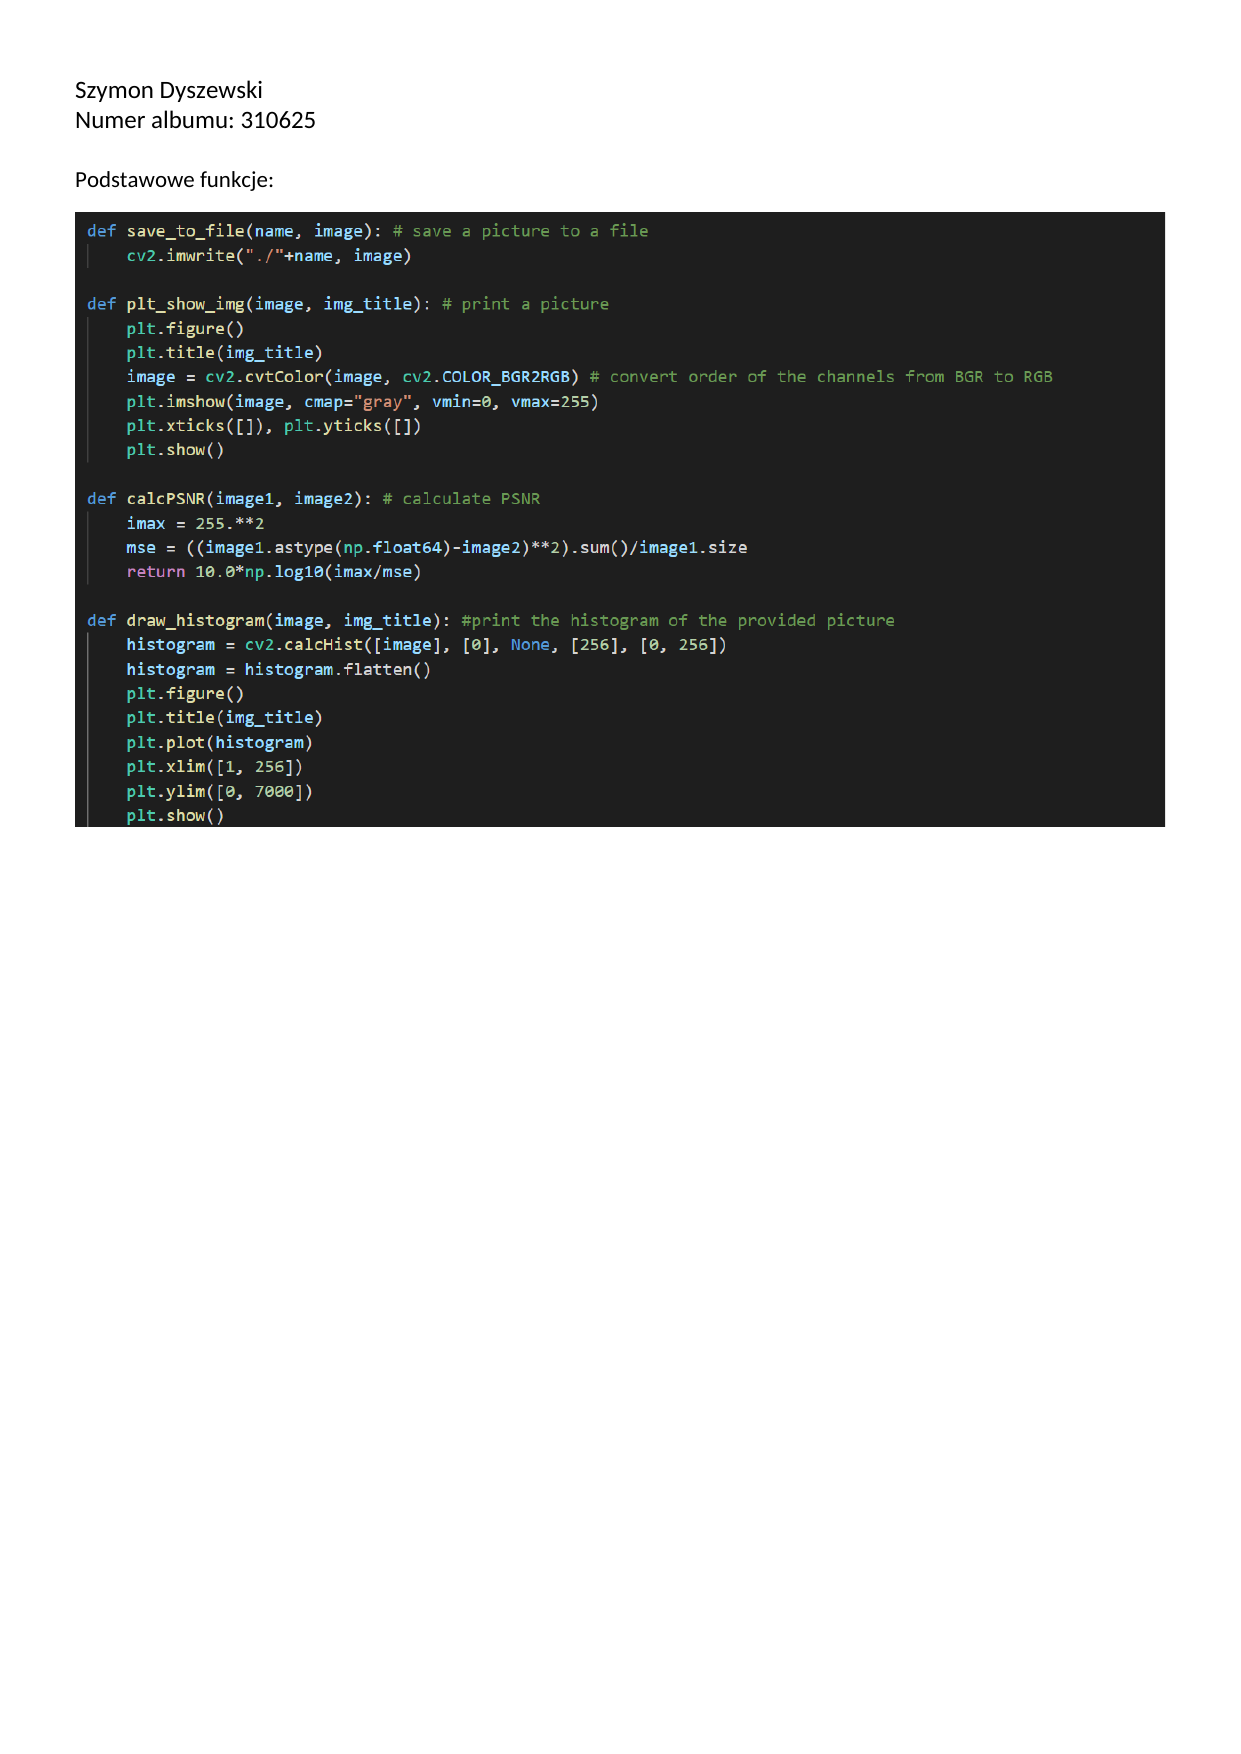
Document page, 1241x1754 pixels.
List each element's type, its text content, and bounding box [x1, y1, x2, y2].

text Podstawowe funkcje: [75, 165, 1165, 193]
picture [75, 212, 1166, 827]
